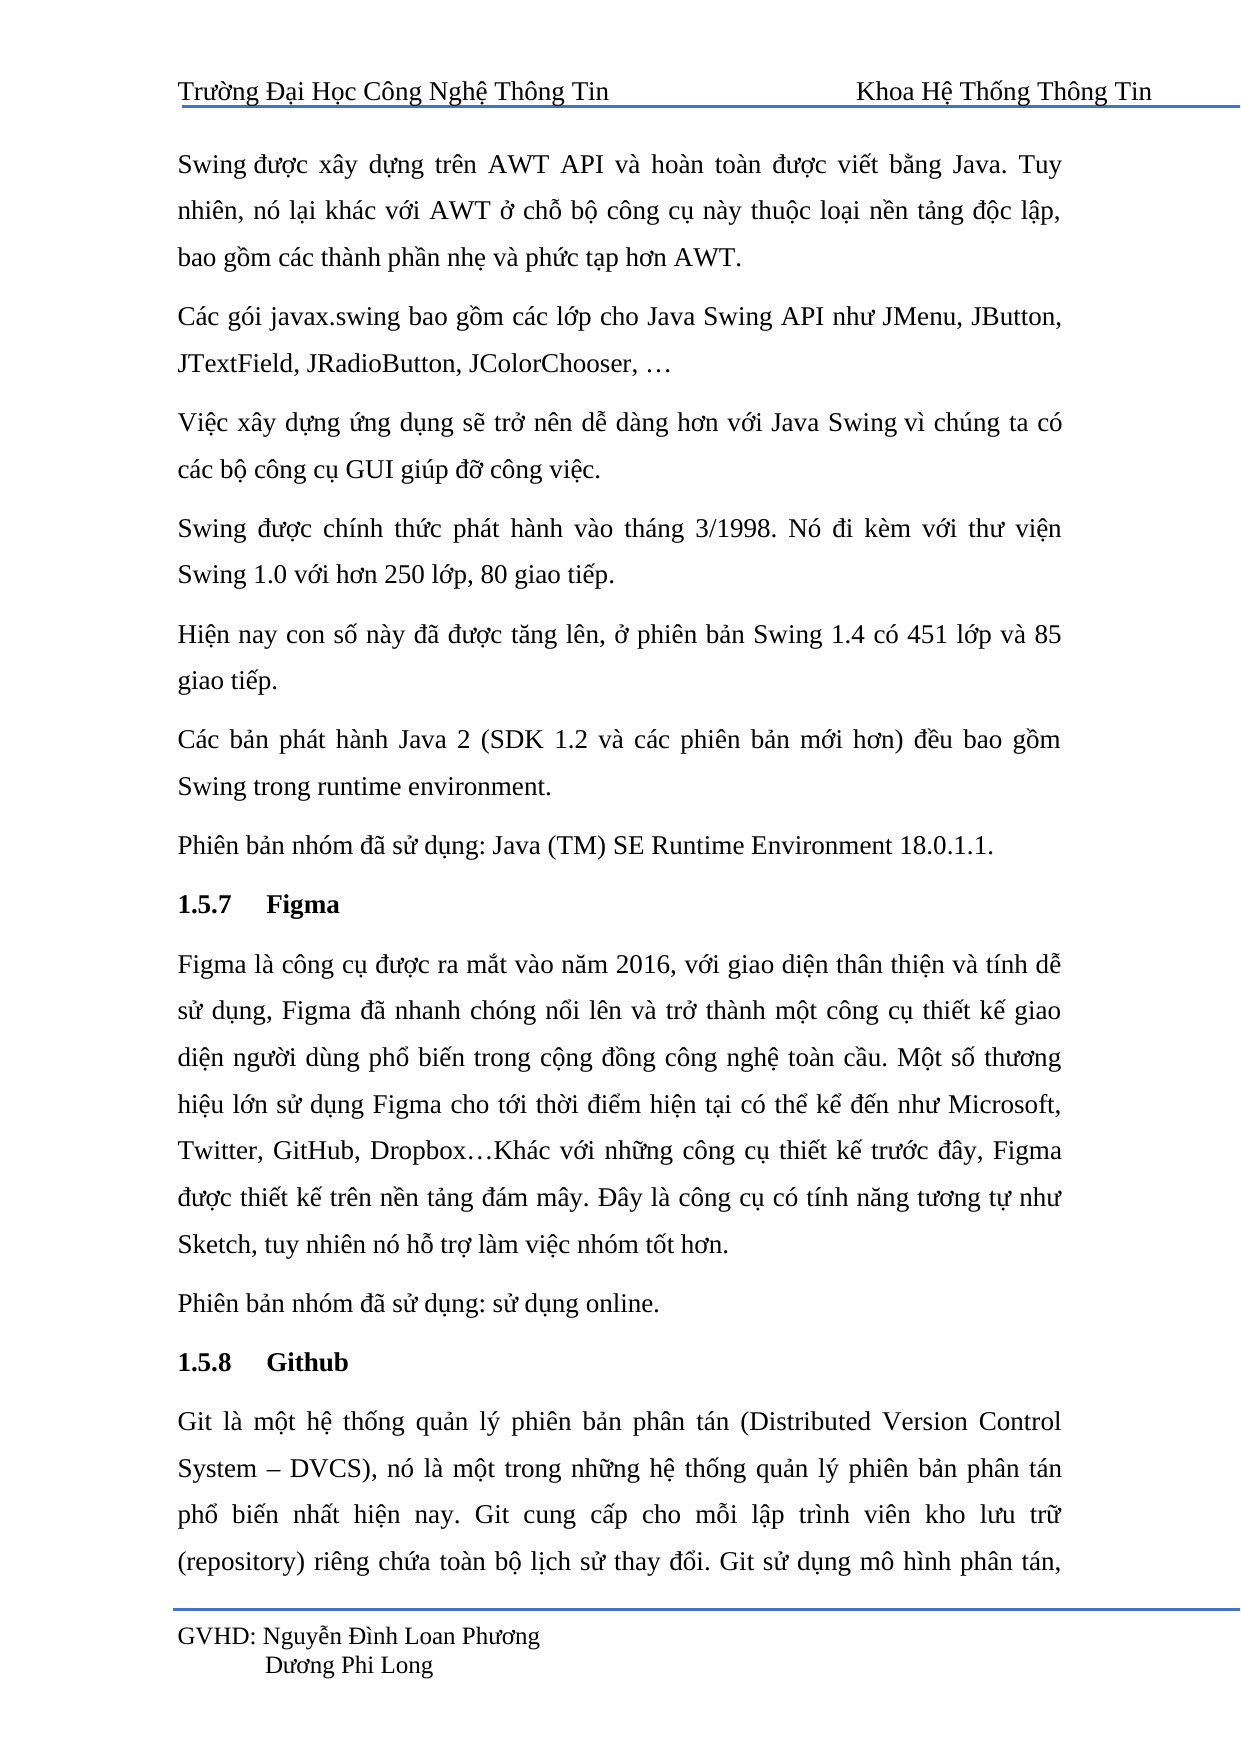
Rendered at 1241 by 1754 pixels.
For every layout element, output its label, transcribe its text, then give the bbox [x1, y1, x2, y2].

text Figma là công cụ được ra mắt vào năm 2016, với giao diện thân thiện và tính dễ sử dụng, Figma đã nhanh chóng nổi lên và trở thành một công cụ thiết kế giao diện người dùng phổ biến trong cộng đồng công nghệ toàn cầu. Một số thương hiệu lớn sử dụng Figma cho tới thời điểm hiện tại có thể kể đến như Microsoft, Twitter, GitHub, Dropbox…Khác với những công cụ thiết kế trước đây, Figma được thiết kế trên nền tảng đám mây. Đây là công cụ có tính năng tương tự như Sketch, tuy nhiên nó hỗ trợ làm việc nhóm tốt hơn. [177, 948, 1063, 1259]
text Các bản phát hành Java 2 (SDK 1.2 và các phiên bản mới hơn) đều bao gồm Swing trong runtime environment. [177, 723, 1063, 801]
subtitle 1.5.8 Github [177, 1346, 1063, 1377]
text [177, 1405, 1063, 1576]
text Phiên bản nhóm đã sử dụng: sử dụng online. [177, 1287, 1063, 1318]
text Việc xây dựng ứng dụng sẽ trở nên dễ dàng hơn với Java Swing vì chúng ta có các bộ công cụ GUI giúp đỡ công việc. [177, 406, 1063, 484]
text Phiên bản nhóm đã sử dụng: Java (TM) SE Runtime Environment 18.0.1.1. [177, 829, 1063, 861]
subtitle 1.5.7 Figma [177, 888, 1063, 920]
text Các gói javax.swing bao gồm các lớp cho Java Swing API như JMenu, JButton, JTextField, JRadioButton, JColorChooser, … [177, 300, 1063, 378]
text Swing được xây dựng trên AWT API và hoàn toàn được viết bằng Java. Tuy nhiên, nó lại khác với AWT ở chỗ bộ công cụ này thuộc loại nền tảng độc lập, bao gồm các thành phần nhẹ và phức tạp hơn AWT. [177, 148, 1063, 272]
text Swing được chính thức phát hành vào tháng 3/1998. Nó đi kèm với thư viện Swing 1.0 với hơn 250 lớp, 80 giao tiếp. [177, 512, 1063, 590]
text Hiện nay con số này đã được tăng lên, ở phiên bản Swing 1.4 có 451 lớp và 85 giao tiếp. [177, 618, 1063, 696]
